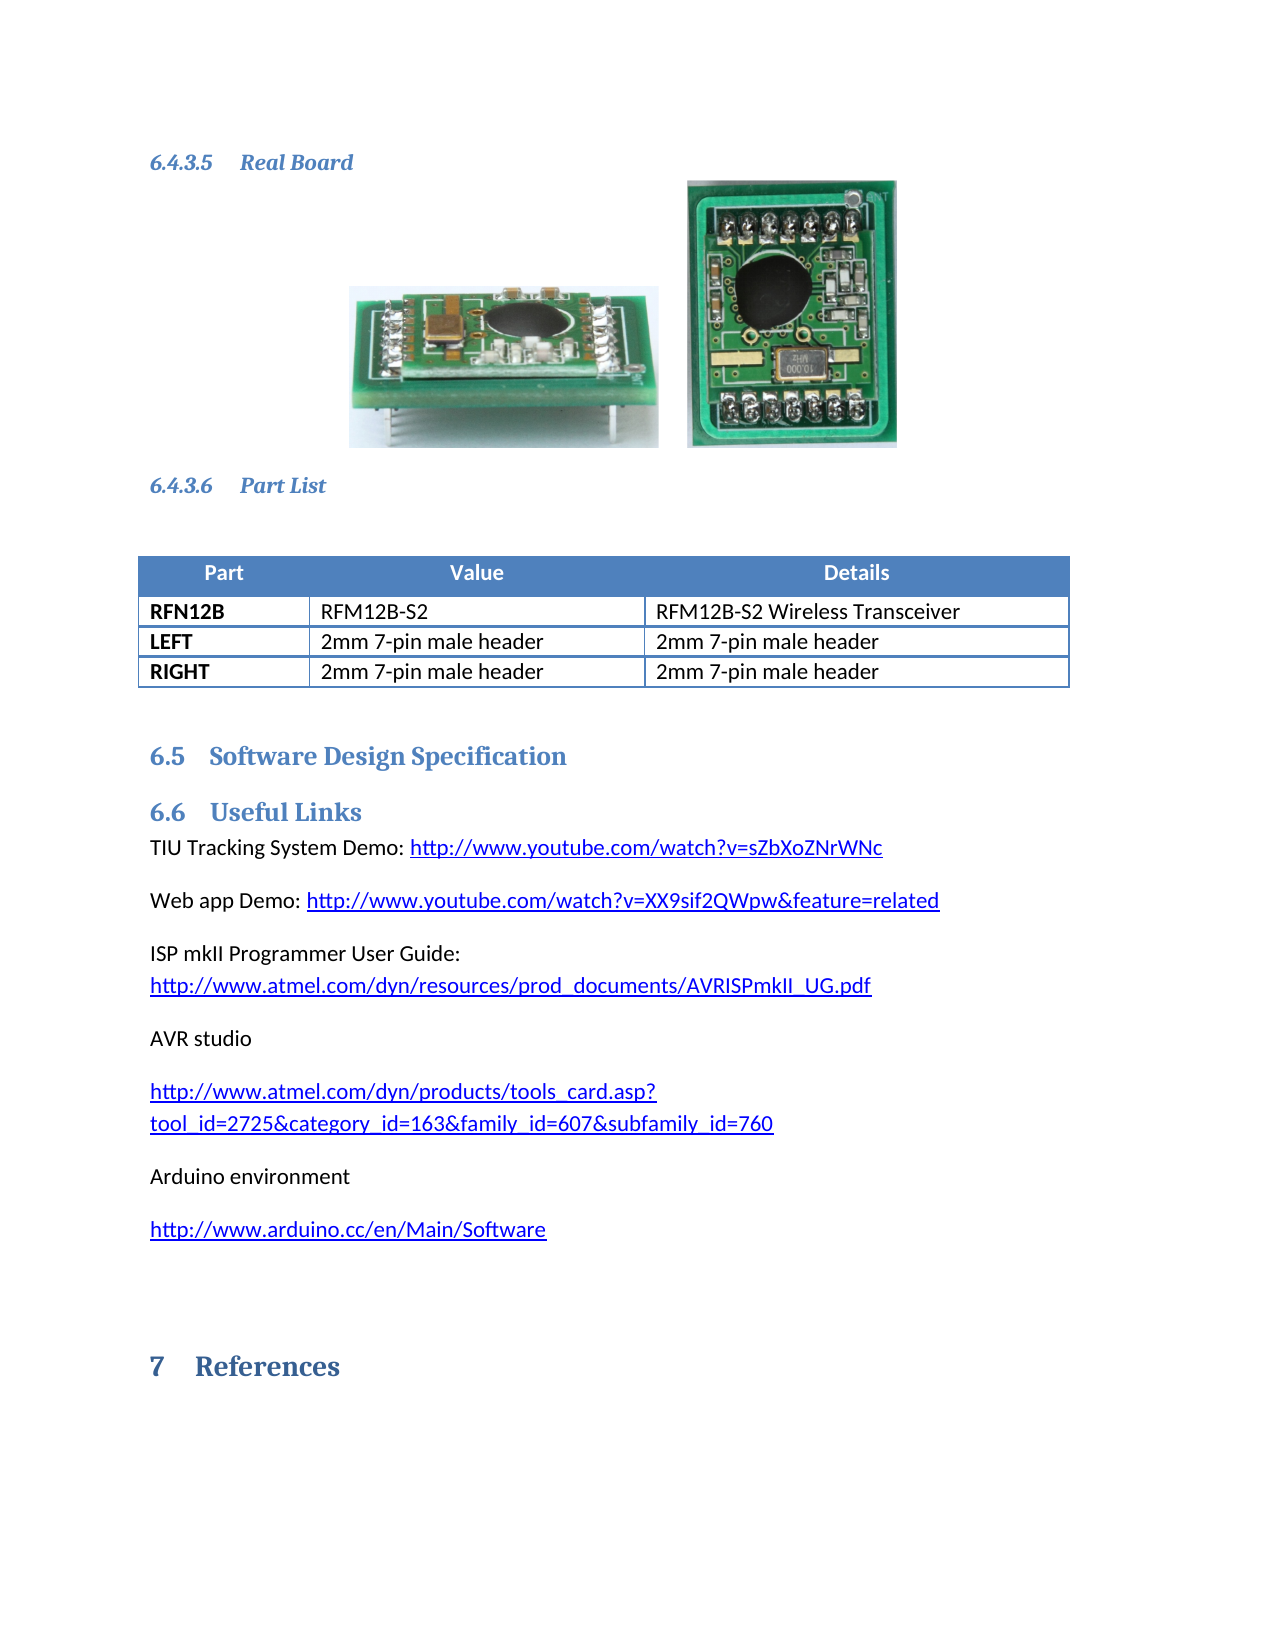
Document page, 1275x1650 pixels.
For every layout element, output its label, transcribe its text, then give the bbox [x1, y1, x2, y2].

picture [688, 181, 897, 448]
subtitle Part List [150, 472, 1125, 499]
table_cell RFN12B [139, 597, 309, 625]
text Web app Demo: http://www.youtube.com/watch?v=XX9sif2QWpw&feature=related [150, 886, 1125, 914]
table_cell RIGHT [139, 658, 309, 686]
table_cell RFM12B-S2 [310, 597, 644, 625]
subtitle References [150, 1351, 1125, 1384]
table_cell RFM12B-S2 Wireless Transceiver [646, 597, 1068, 625]
subtitle Useful Links [150, 797, 1125, 828]
text AVR studio [150, 1024, 1125, 1052]
text http://www.atmel.com/dyn/products/tools_card.asp?tool_id=2725&category_id=163&family_id=607&subfamily_id=760 [150, 1077, 1125, 1137]
table_header Value [310, 558, 644, 595]
table_cell 2mm 7-pin male header [310, 628, 644, 655]
text http://www.arduino.cc/en/Main/Software [150, 1215, 1125, 1243]
table_cell 2mm 7-pin male header [646, 658, 1068, 686]
subtitle Software Design Specification [150, 741, 1125, 772]
subtitle Real Board [150, 150, 1125, 176]
text ISP mkII Programmer User Guide: http://www.atmel.com/dyn/resources/prod_documents/AVRISPmkII_UG.pdf [150, 939, 1125, 999]
picture [349, 286, 659, 448]
table_cell 2mm 7-pin male header [310, 658, 644, 686]
text Arduino environment [150, 1162, 1125, 1190]
table_cell 2mm 7-pin male header [645, 628, 1068, 655]
table_cell LEFT [139, 628, 309, 655]
table_header Details [645, 558, 1068, 595]
table_header Part [139, 558, 309, 595]
text TIU Tracking System Demo: http://www.youtube.com/watch?v=sZbXoZNrWNc [150, 833, 1125, 861]
